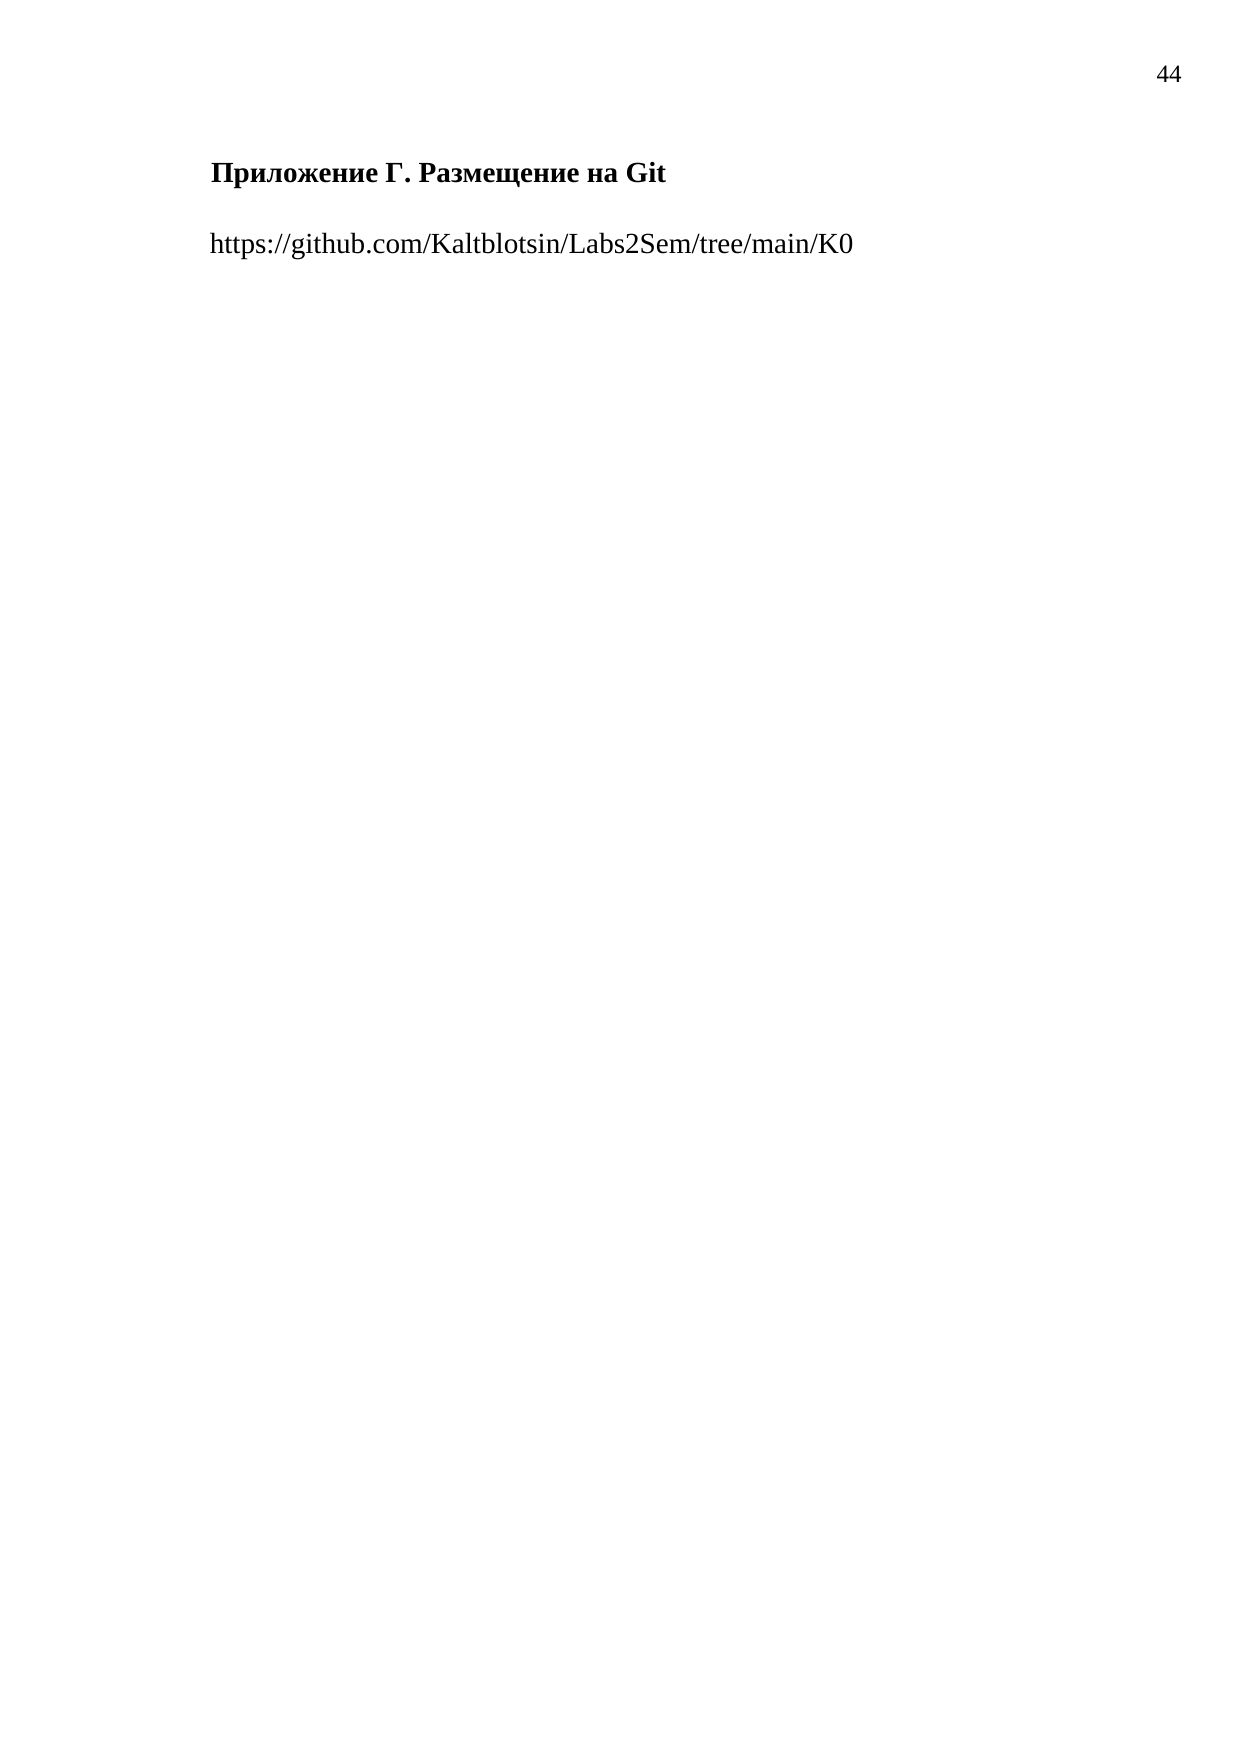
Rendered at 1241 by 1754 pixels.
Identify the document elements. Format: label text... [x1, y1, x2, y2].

subtitle Приложение Г. Размещение на Git [136, 155, 1193, 189]
text https://github.com/Kaltblotsin/Labs2Sem/tree/main/K0 [136, 226, 1193, 259]
